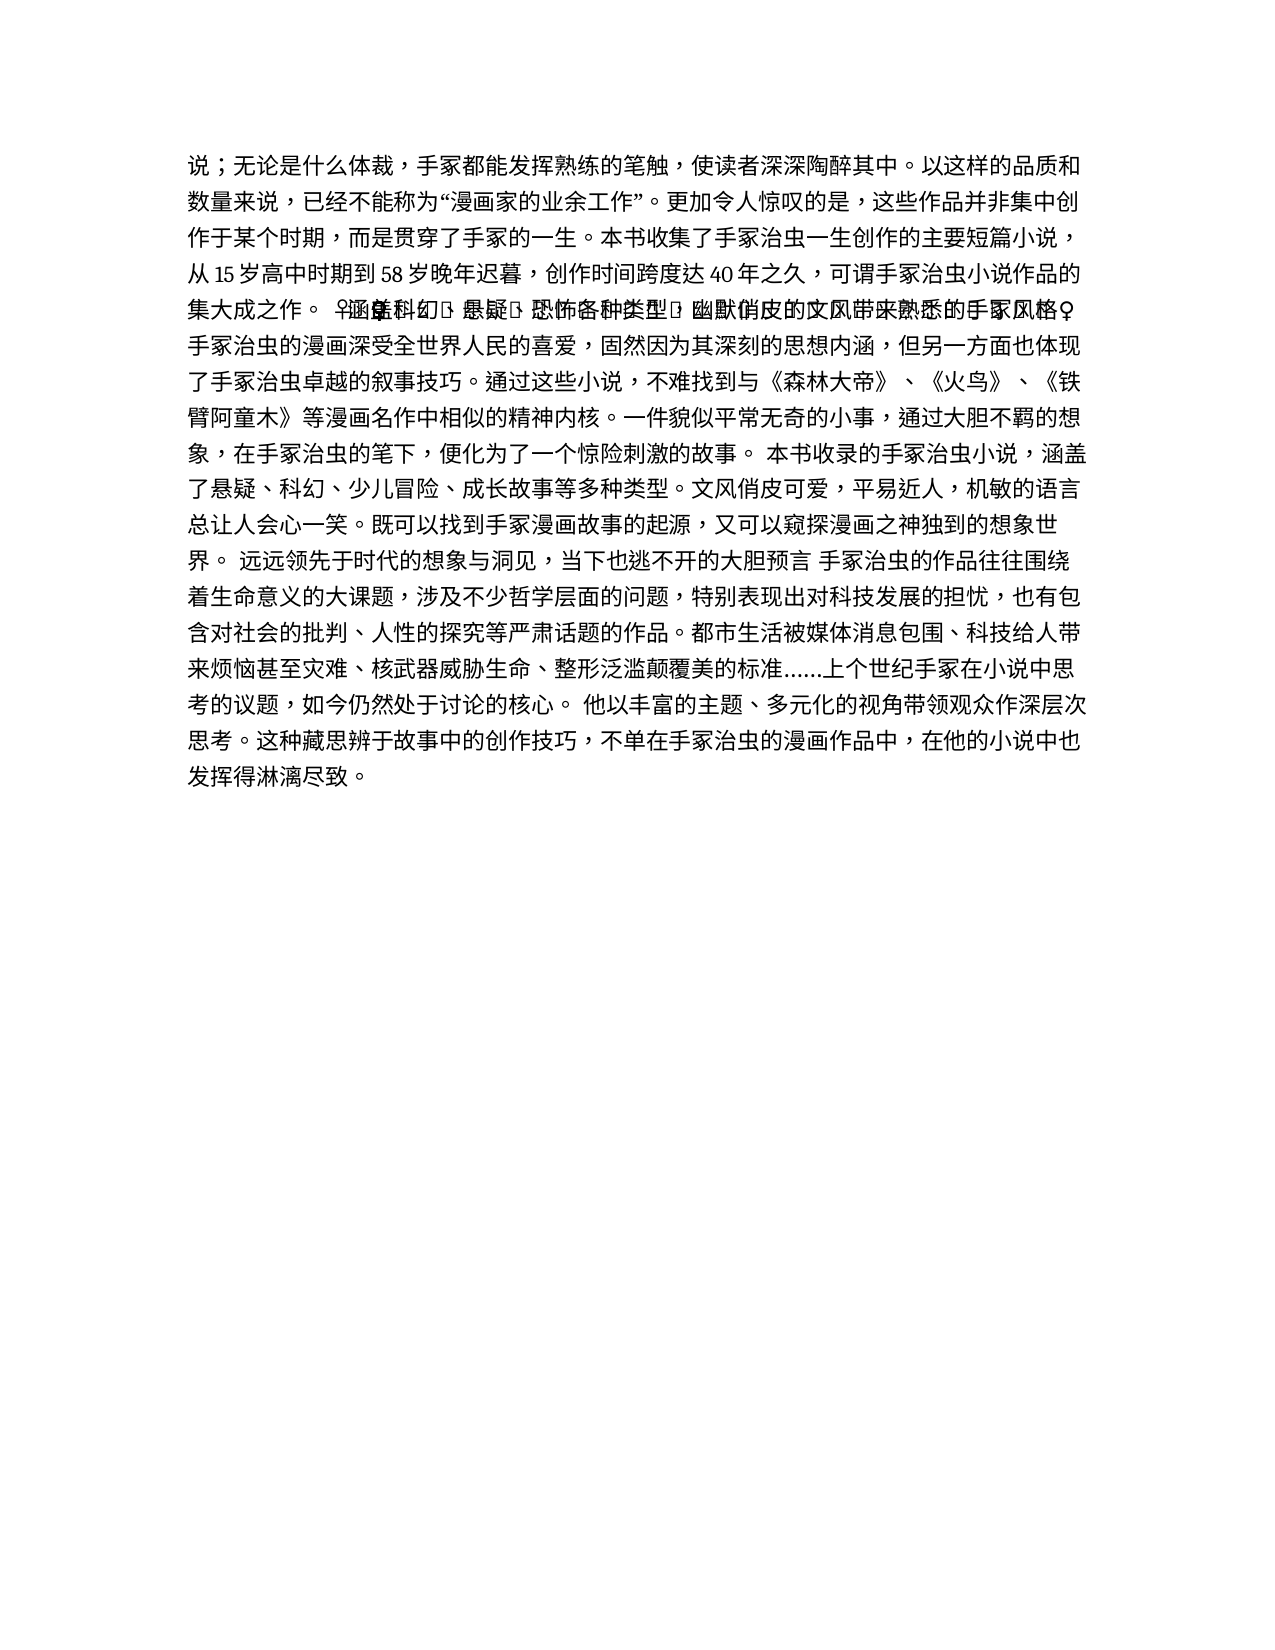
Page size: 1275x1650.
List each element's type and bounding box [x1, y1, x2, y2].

text [187, 150, 1087, 792]
